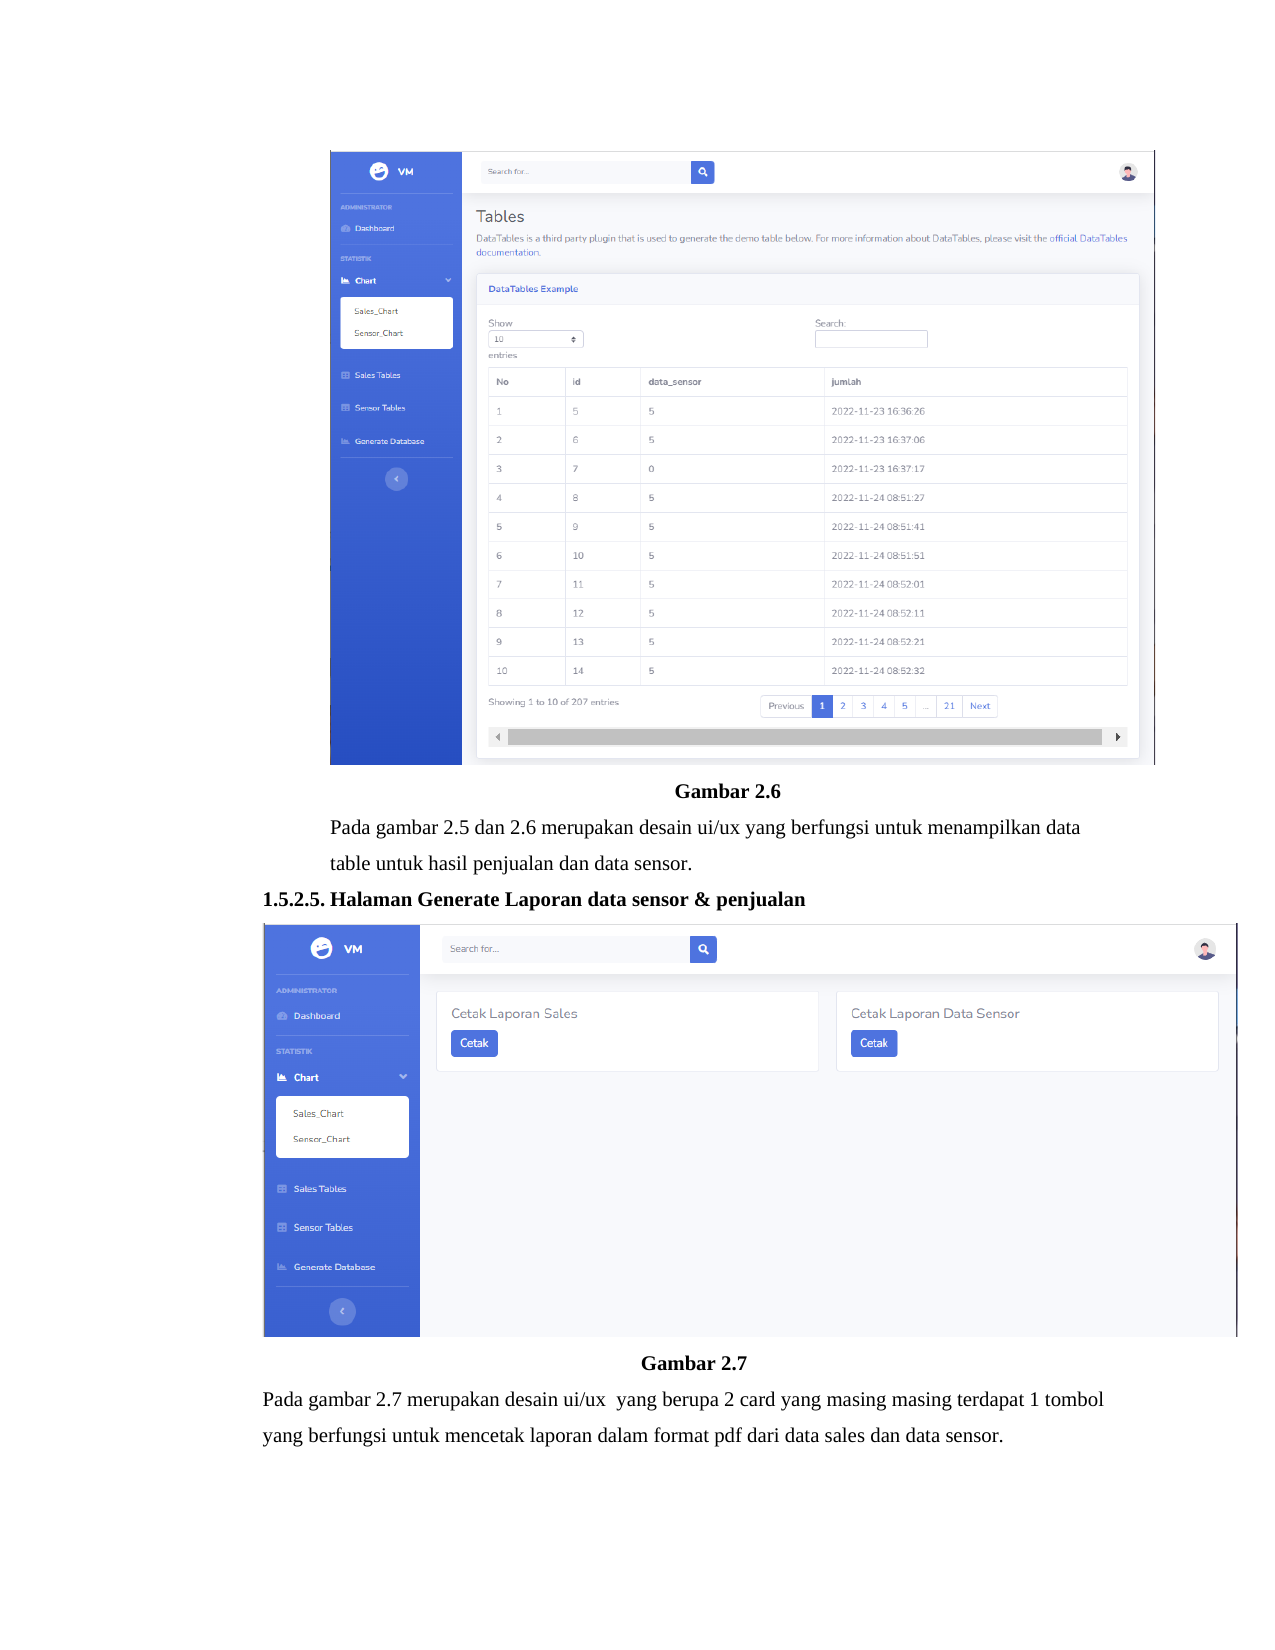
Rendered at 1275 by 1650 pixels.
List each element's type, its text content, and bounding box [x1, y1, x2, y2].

list Pada gambar 2.5 dan 2.6 merupakan desain ui/ux yang berfungsi untuk menampilkan data table untuk hasil penjualan dan data sensor. [330, 815, 1125, 875]
text Gambar 2.7 [262, 1351, 1125, 1375]
list Gambar 2.6 [330, 779, 1125, 803]
picture [330, 150, 1155, 765]
picture [262, 923, 1238, 1337]
text Pada gambar 2.7 merupakan desain ui/ux yang berupa 2 card yang masing masing terdapat 1 tombol yang berfungsi untuk mencetak laporan dalam format pdf dari data sales dan data sensor. [262, 1387, 1125, 1447]
list Halaman Generate Laporan data sensor & penjualan [262, 887, 1125, 911]
